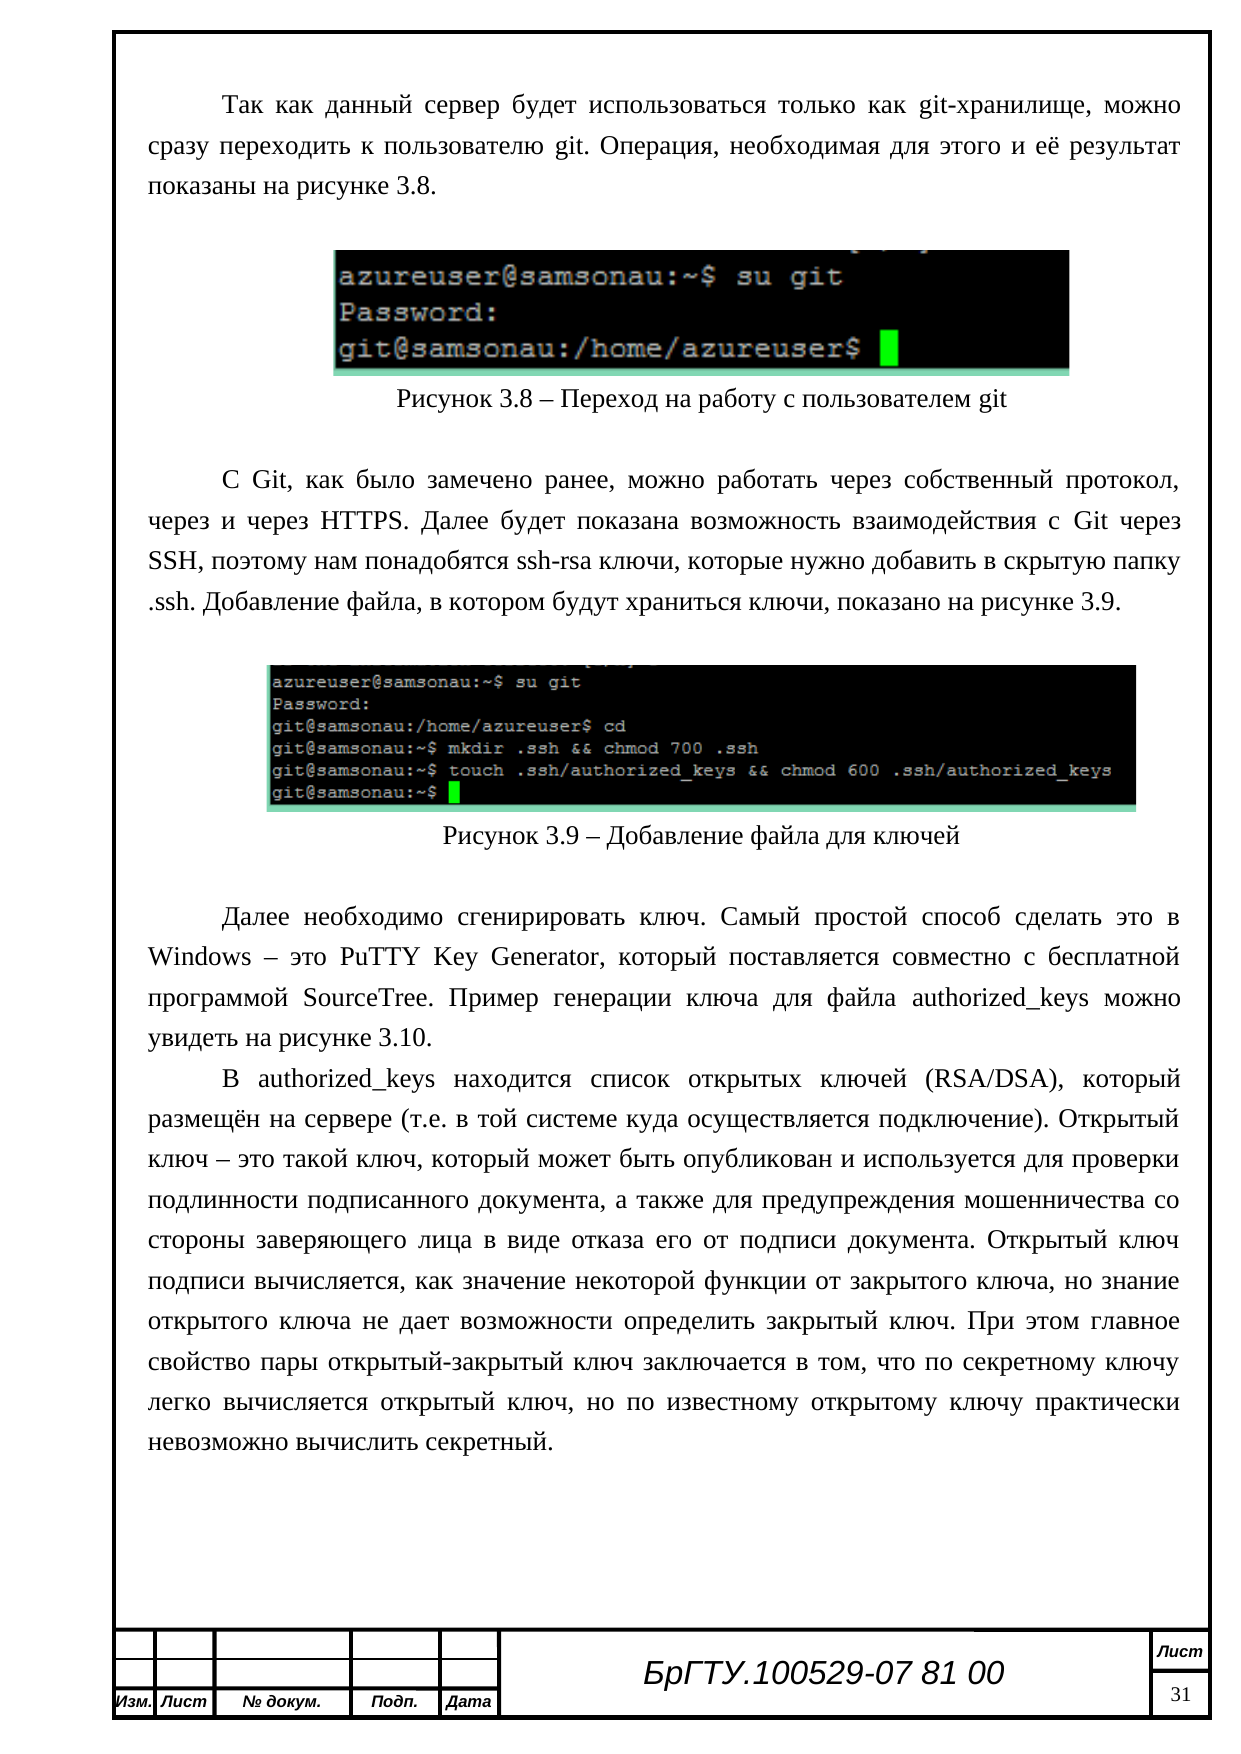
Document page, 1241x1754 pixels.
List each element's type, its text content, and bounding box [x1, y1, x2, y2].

text С Git, как было замечено ранее, можно работать через собственный протокол, через и через HTTPS. Далее будет показана возможность взаимодействия с Git через SSH, поэтому нам понадобятся ssh-rsa ключи, которые нужно добавить в скрытую папку .ssh. Добавление файла, в котором будут храниться ключи, показано на рисунке 3.9. [148, 463, 1181, 616]
text Рисунок 3.9 – Добавление файла для ключей [148, 819, 1181, 850]
picture [266, 665, 1137, 812]
text Рисунок 3.8 – Переход на работу с пользователем git [148, 382, 1181, 414]
text Так как данный сервер будет использоваться только как git-хранилище, можно сразу переходить к пользователю git. Операция, необходимая для этого и её результат показаны на рисунке 3.8. [148, 89, 1181, 201]
text Далее необходимо сгенирировать ключ. Самый простой способ сделать это в Windows – это PuTTY Key Generator, который поставляется совместно с бесплатной программой SourceTree. Пример генерации ключа для файла authorized_keys можно увидеть на рисунке 3.10. [148, 900, 1181, 1052]
text В authorized_keys находится список открытых ключей (RSA/DSA), который размещён на сервере (т.е. в той системе куда осуществляется подключение). Открытый ключ – это такой ключ, который может быть опубликован и используется для проверки подлинности подписанного документа, а также для предупреждения мошенничества со стороны заверяющего лица в виде отказа его от подписи документа. Открытый ключ подписи вычисляется, как значение некоторой функции от закрытого ключа, но знание открытого ключа не дает возможности определить закрытый ключ. При этом главное свойство пары открытый-закрытый ключ заключается в том, что по секретному ключу легко вычисляется открытый ключ, но по известному открытому ключу практически невозможно вычислить секретный. [148, 1062, 1181, 1457]
picture [333, 250, 1070, 376]
